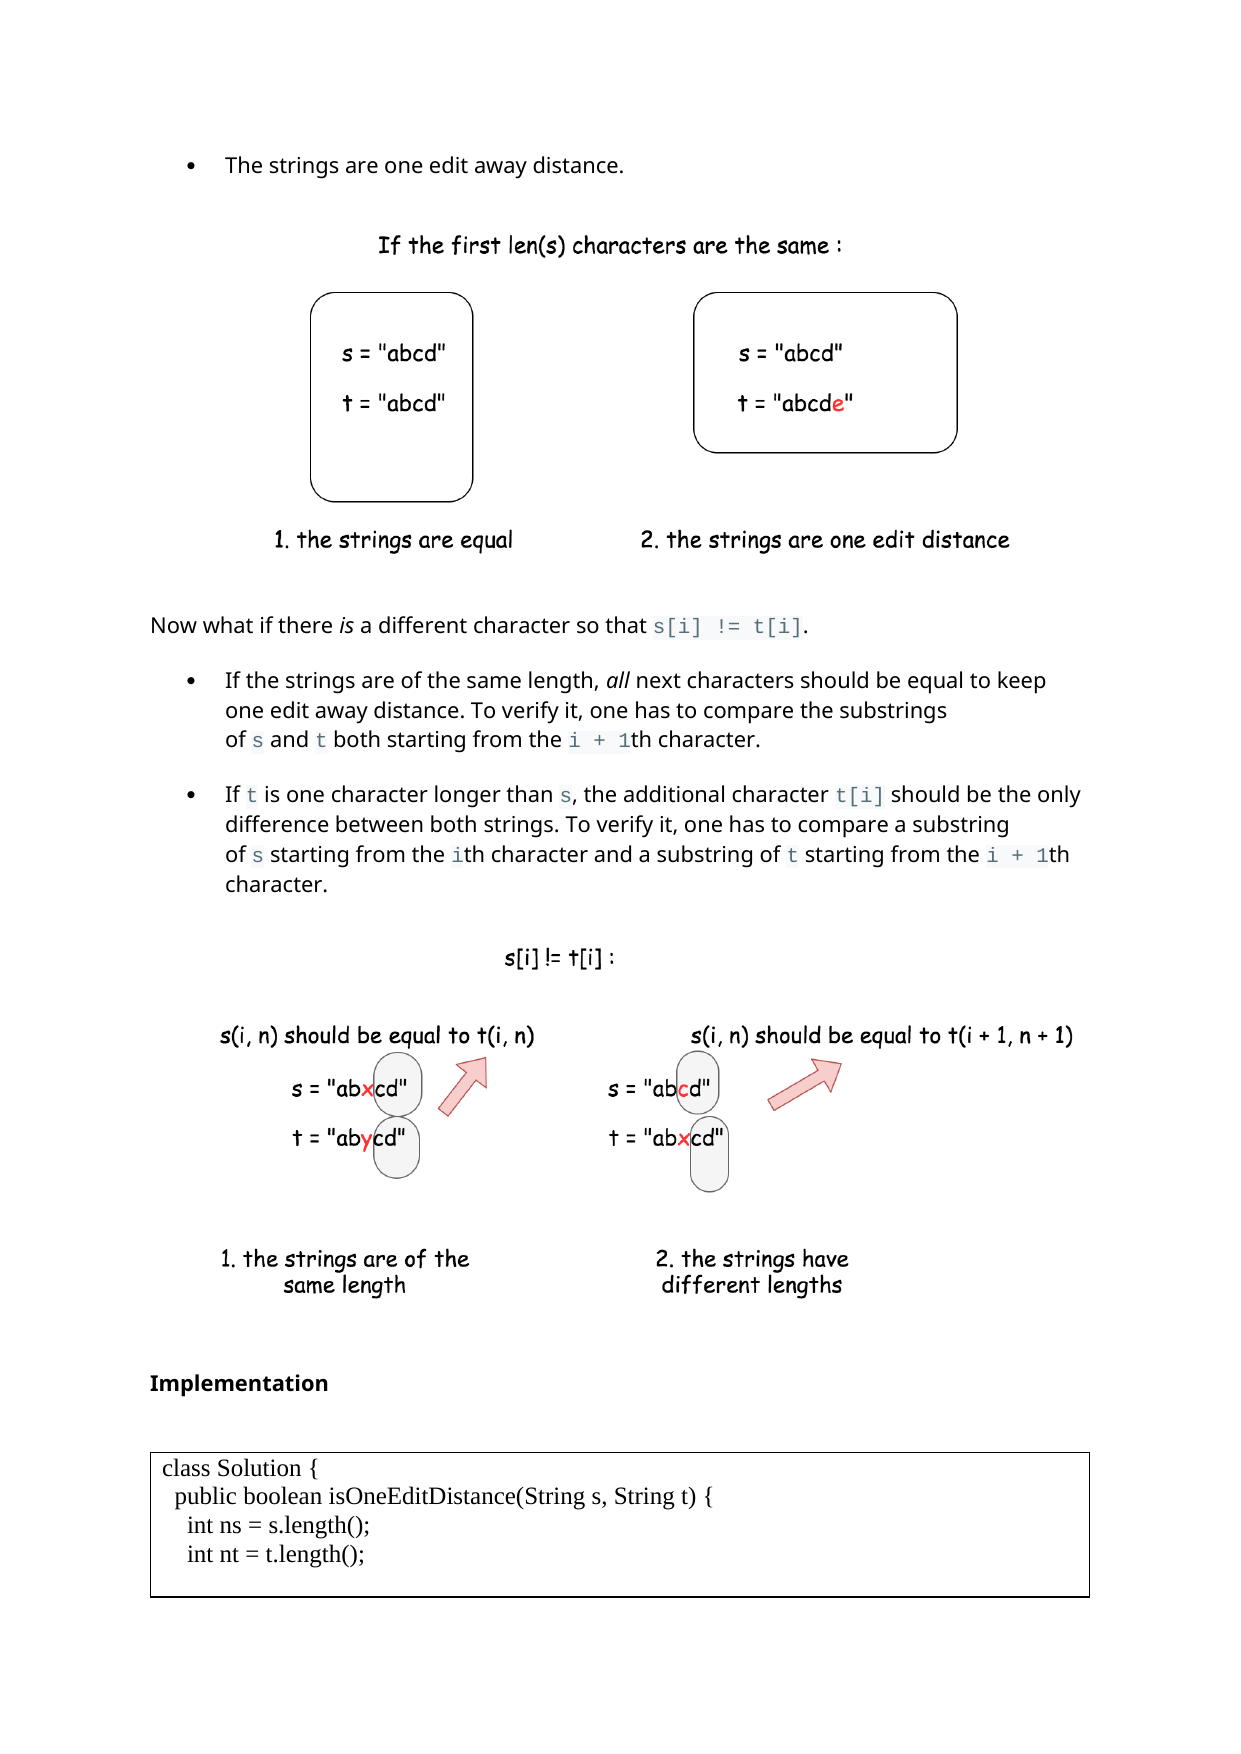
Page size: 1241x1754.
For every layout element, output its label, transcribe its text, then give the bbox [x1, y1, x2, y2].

list If the strings are of the same length, all next characters should be equal to keep one edit away distance. To verify it, one has to compare the substrings of s and t both starting from the i + 1th character. [187, 665, 1090, 754]
picture [150, 923, 1091, 1344]
picture [150, 204, 1091, 586]
text Now what if there is a different character so that s[i] != t[i]. [150, 610, 1090, 640]
list The strings are one edit away distance. [187, 150, 1090, 180]
list If t is one character longer than s, the additional character t[i] should be the only difference between both strings. To verify it, one has to compare a substring of s starting from the ith character and a substring of t starting from the i + 1th character. [187, 779, 1090, 898]
text Implementation [150, 1368, 1090, 1398]
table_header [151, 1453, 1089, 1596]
